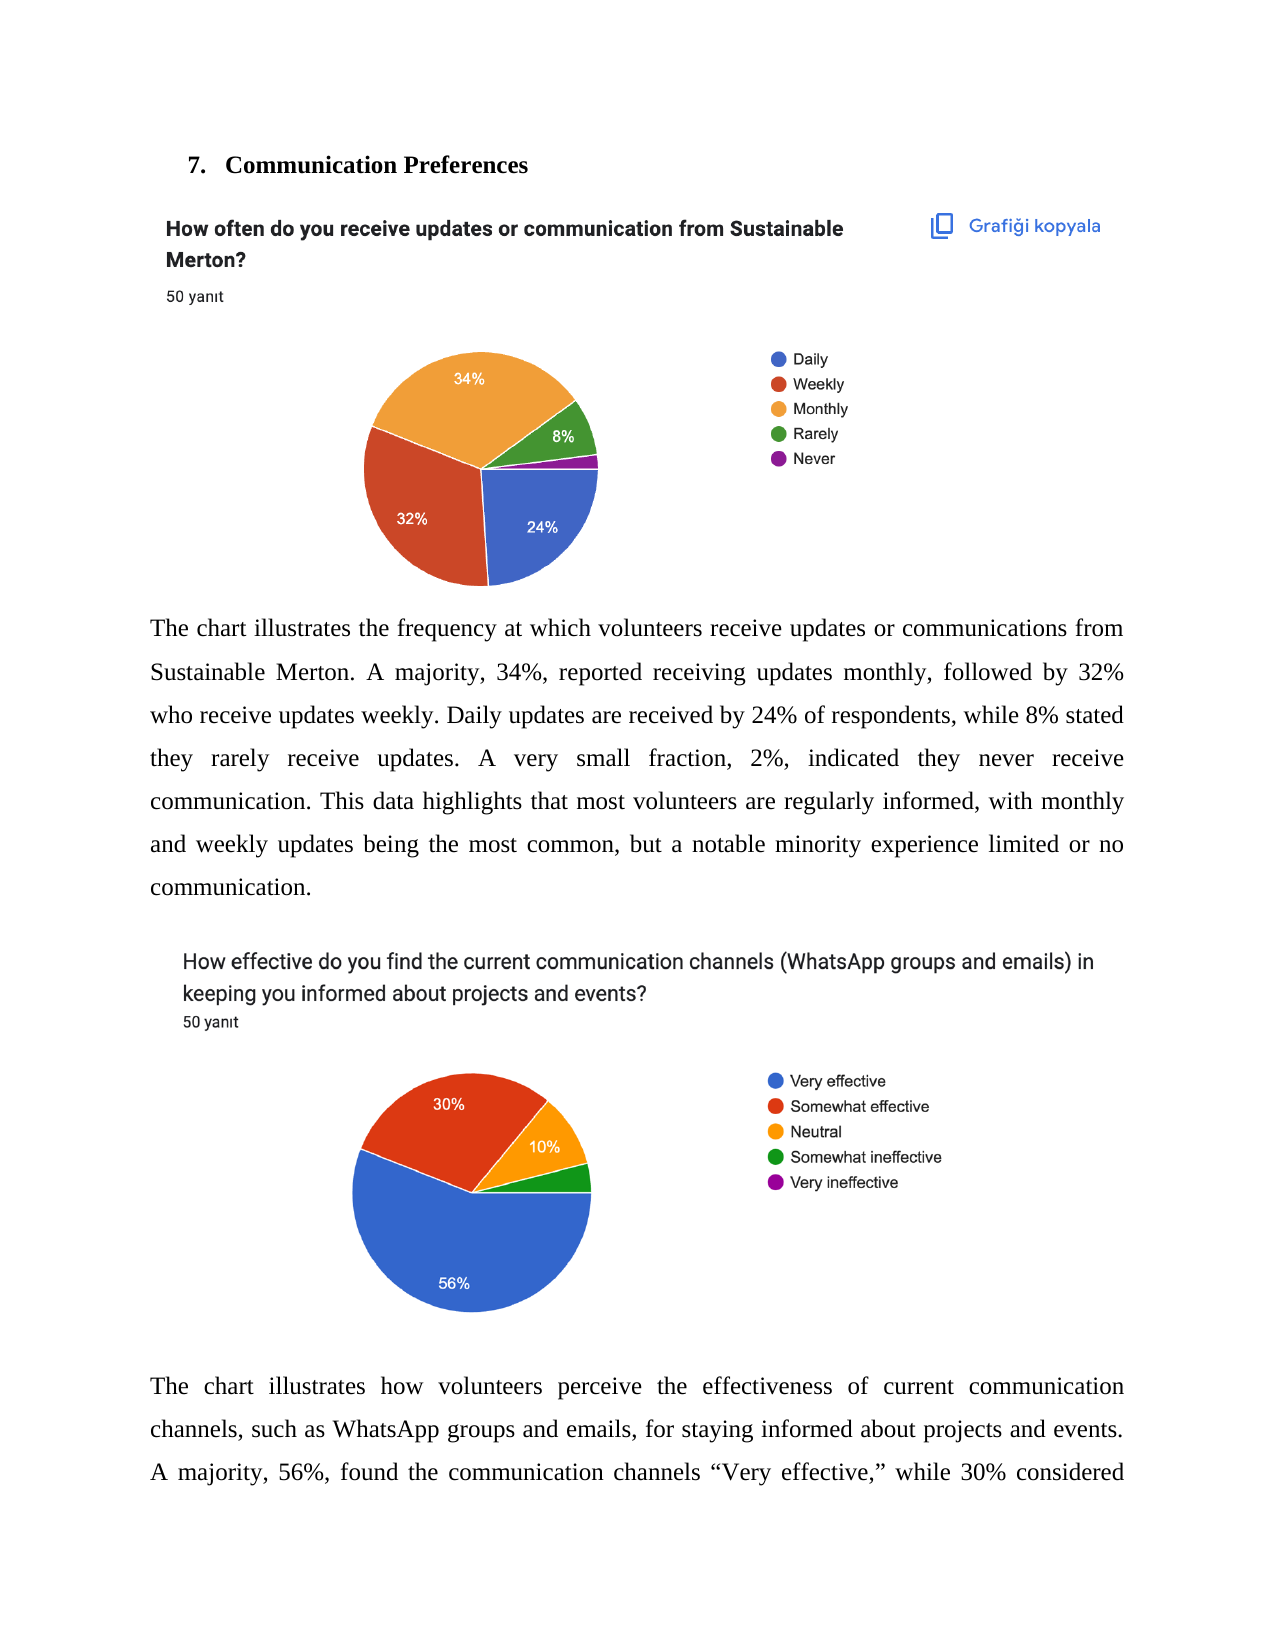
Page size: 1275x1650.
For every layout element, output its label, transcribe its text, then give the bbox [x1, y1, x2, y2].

picture [150, 193, 1125, 601]
list Communication Preferences [187, 150, 1125, 179]
picture [150, 915, 1125, 1358]
text The chart illustrates the frequency at which volunteers receive updates or communications from Sustainable Merton. A majority, 34%, reported receiving updates monthly, followed by 32% who receive updates weekly. Daily updates are received by 24% of respondents, while 8% stated they rarely receive updates. A very small fraction, 2%, indicated they never receive communication. This data highlights that most volunteers are regularly informed, with monthly and weekly updates being the most common, but a notable minority experience limited or no communication. [150, 613, 1125, 901]
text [150, 1371, 1125, 1486]
